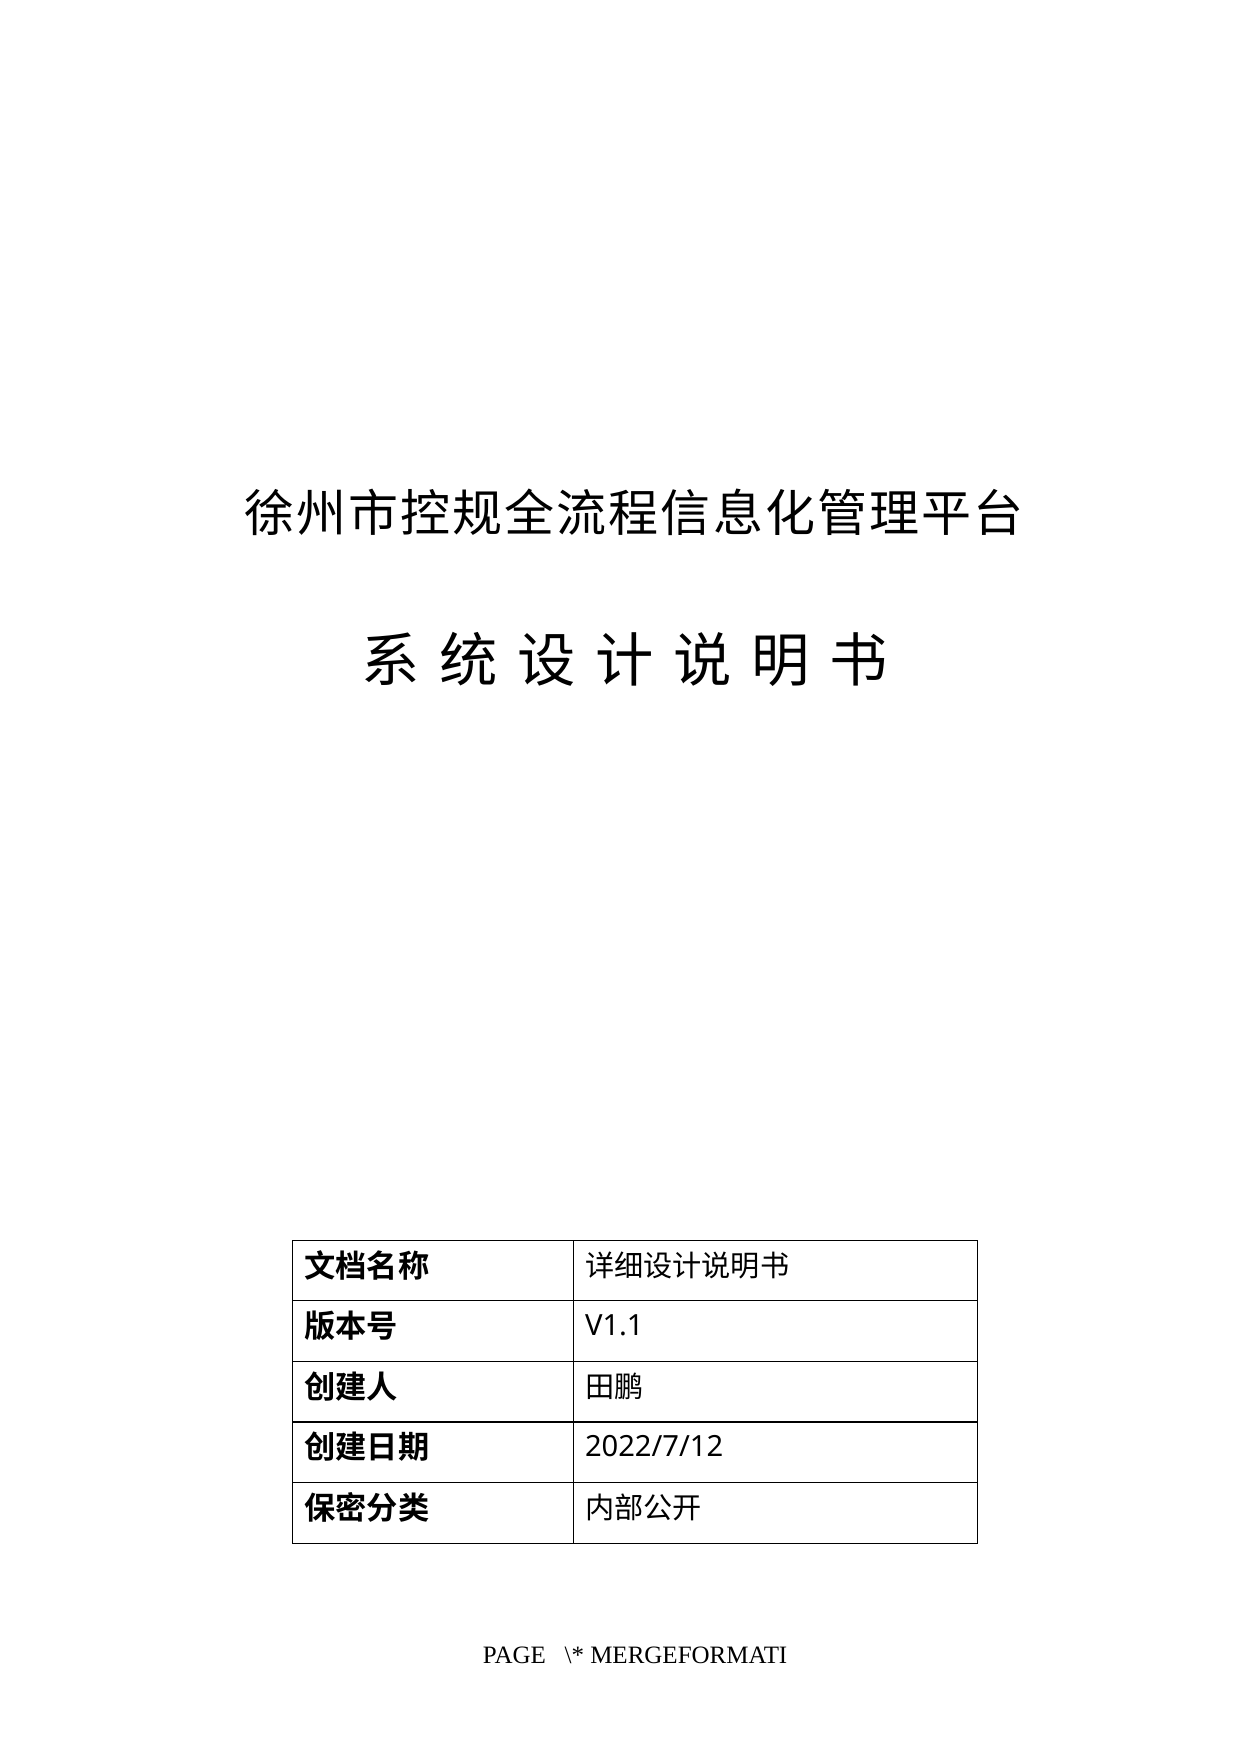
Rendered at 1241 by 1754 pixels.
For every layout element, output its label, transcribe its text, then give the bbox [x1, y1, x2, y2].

table_cell 版本号 [293, 1301, 573, 1361]
table_header 详细设计说明书 [574, 1241, 977, 1300]
table_header 文档名称 [293, 1241, 573, 1300]
table_cell V1.1 [574, 1301, 977, 1361]
table_cell 田鹏 [574, 1362, 977, 1421]
table_cell 内部公开 [574, 1483, 977, 1542]
text 徐州市控规全流程信息化管理平台 [153, 472, 1117, 547]
table_cell 2022/7/12 [574, 1423, 977, 1482]
table_cell 创建人 [293, 1362, 573, 1421]
table_cell 保密分类 [293, 1483, 573, 1542]
text 系统设计说明书 [153, 599, 1117, 712]
table_cell 创建日期 [293, 1423, 573, 1482]
